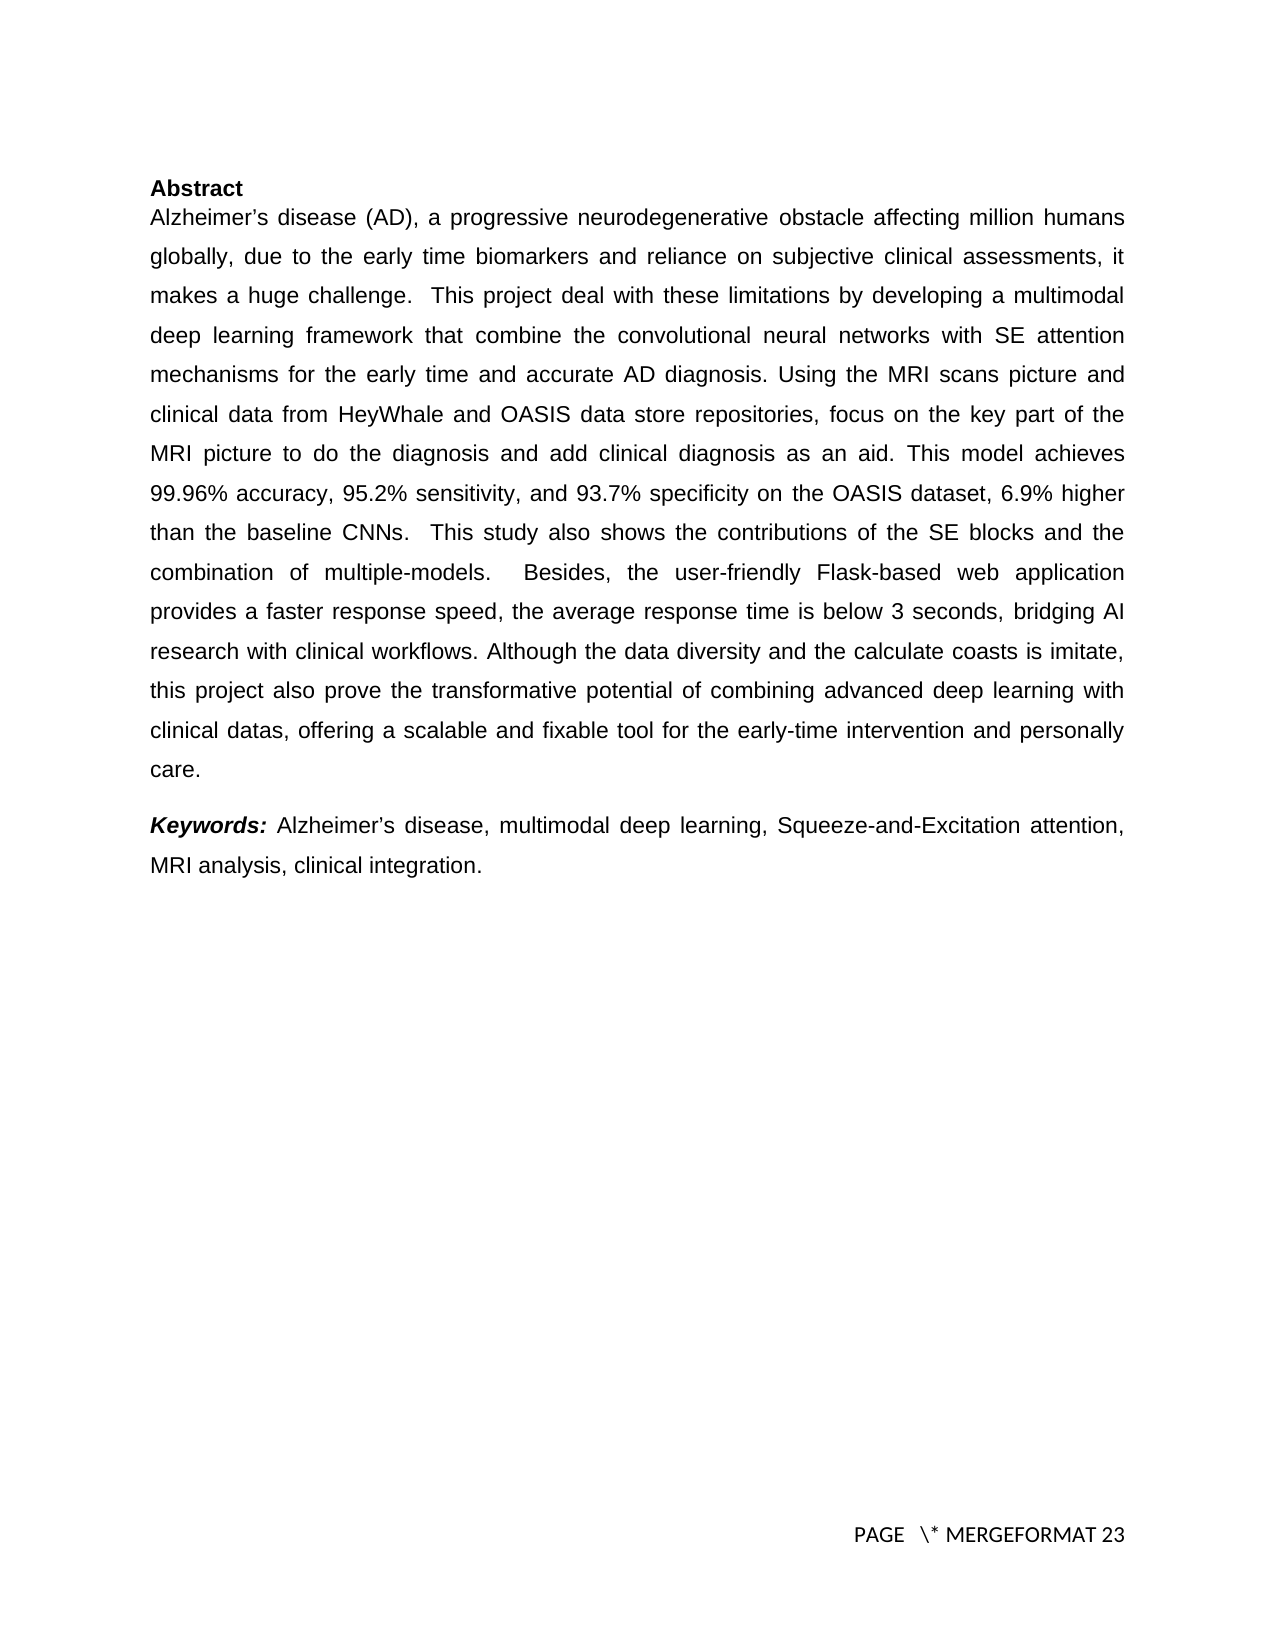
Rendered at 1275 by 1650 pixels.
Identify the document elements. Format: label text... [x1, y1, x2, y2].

subtitle Abstract [150, 175, 1125, 201]
text Keywords: Alzheimer’s disease, multimodal deep learning, Squeeze-and-Excitation attention, MRI analysis, clinical integration. [150, 812, 1125, 878]
text Alzheimer’s disease (AD), a progressive neurodegenerative obstacle affecting million humans globally, due to the early time biomarkers and reliance on subjective clinical assessments, it makes a huge challenge. This project deal with these limitations by developing a multimodal deep learning framework that combine the convolutional neural networks with SE attention mechanisms for the early time and accurate AD diagnosis. Using the MRI scans picture and clinical data from HeyWhale and OASIS data store repositories, focus on the key part of the MRI picture to do the diagnosis and add clinical diagnosis as an aid. This model achieves 99.96% accuracy, 95.2% sensitivity, and 93.7% specificity on the OASIS dataset, 6.9% higher than the baseline CNNs. This study also shows the contributions of the SE blocks and the combination of multiple-models. Besides, the user-friendly Flask-based web application provides a faster response speed, the average response time is below 3 seconds, bridging AI research with clinical workflows. Although the data diversity and the calculate coasts is imitate, this project also prove the transformative potential of combining advanced deep learning with clinical datas, offering a scalable and fixable tool for the early-time intervention and personally care. [150, 203, 1125, 782]
